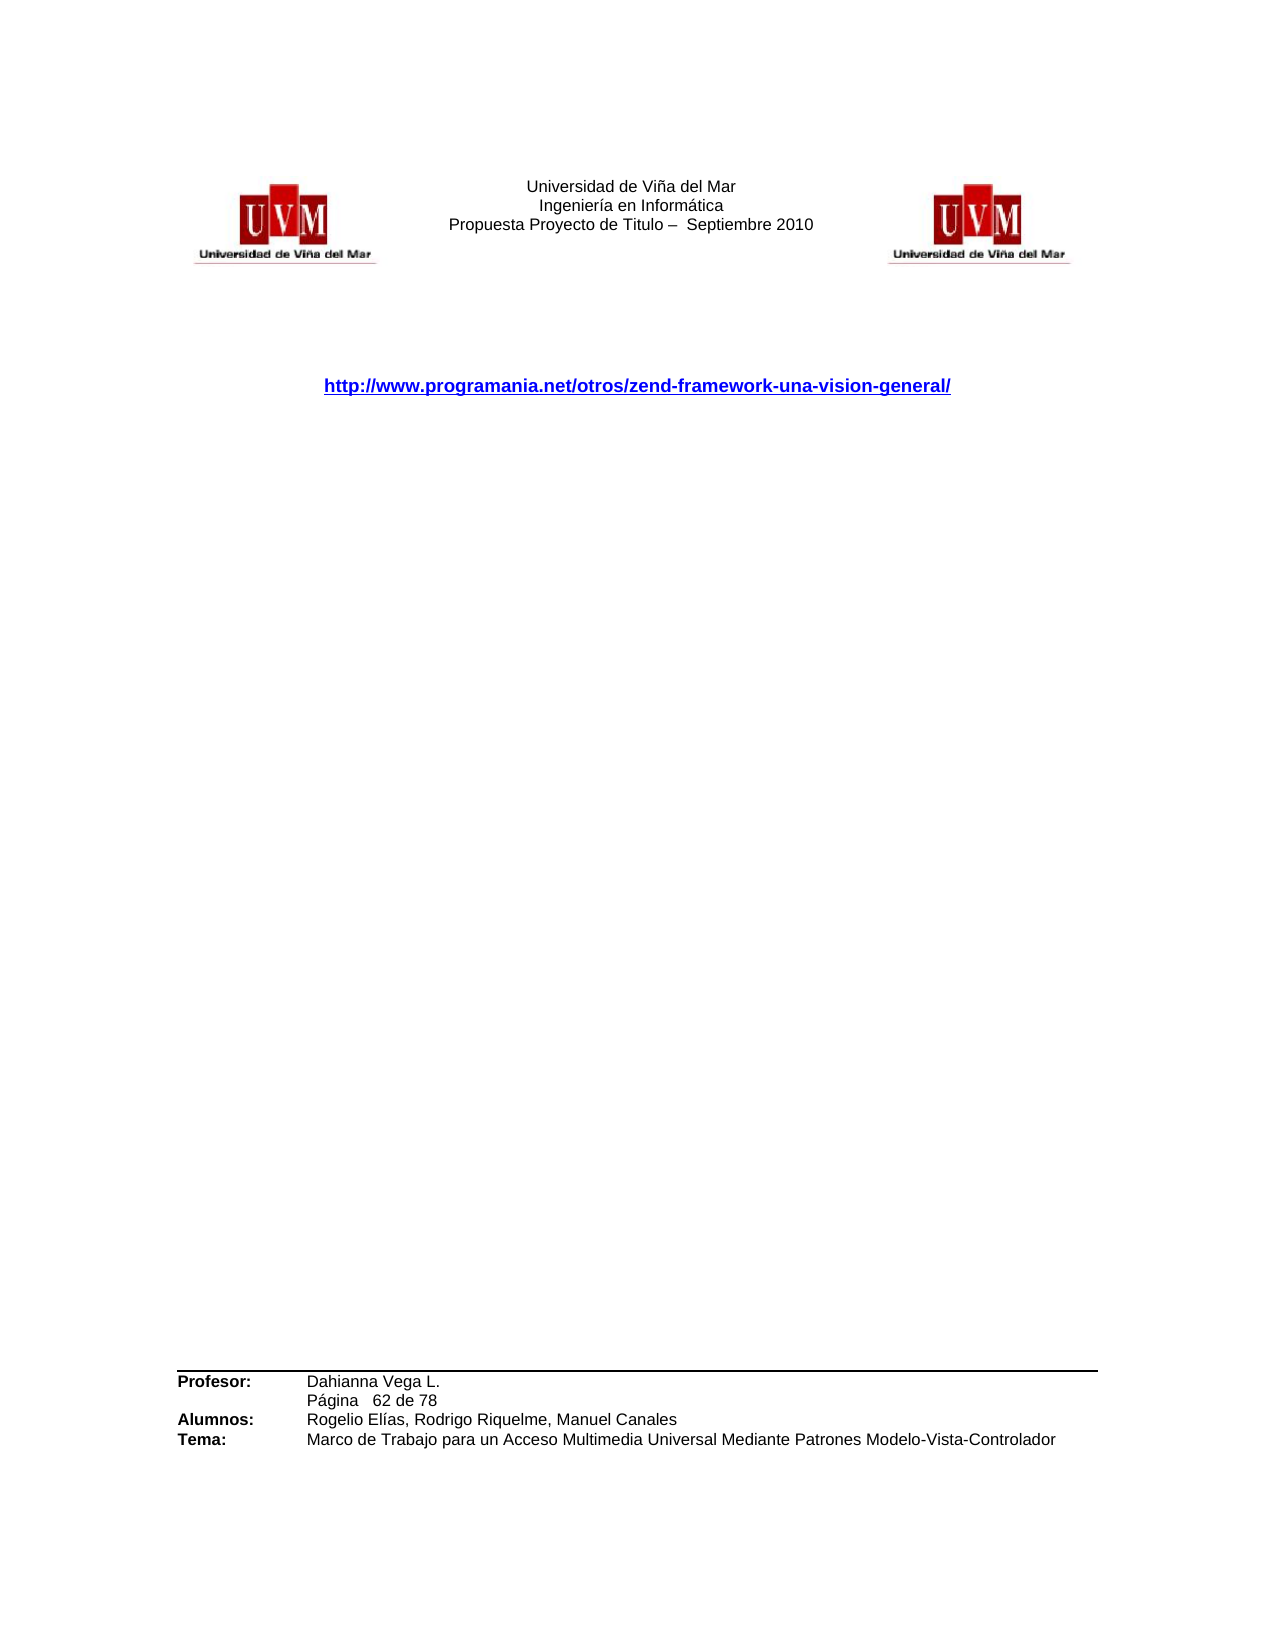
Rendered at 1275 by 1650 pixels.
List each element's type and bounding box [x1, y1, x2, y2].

picture [177, 176, 390, 267]
picture [871, 176, 1084, 267]
